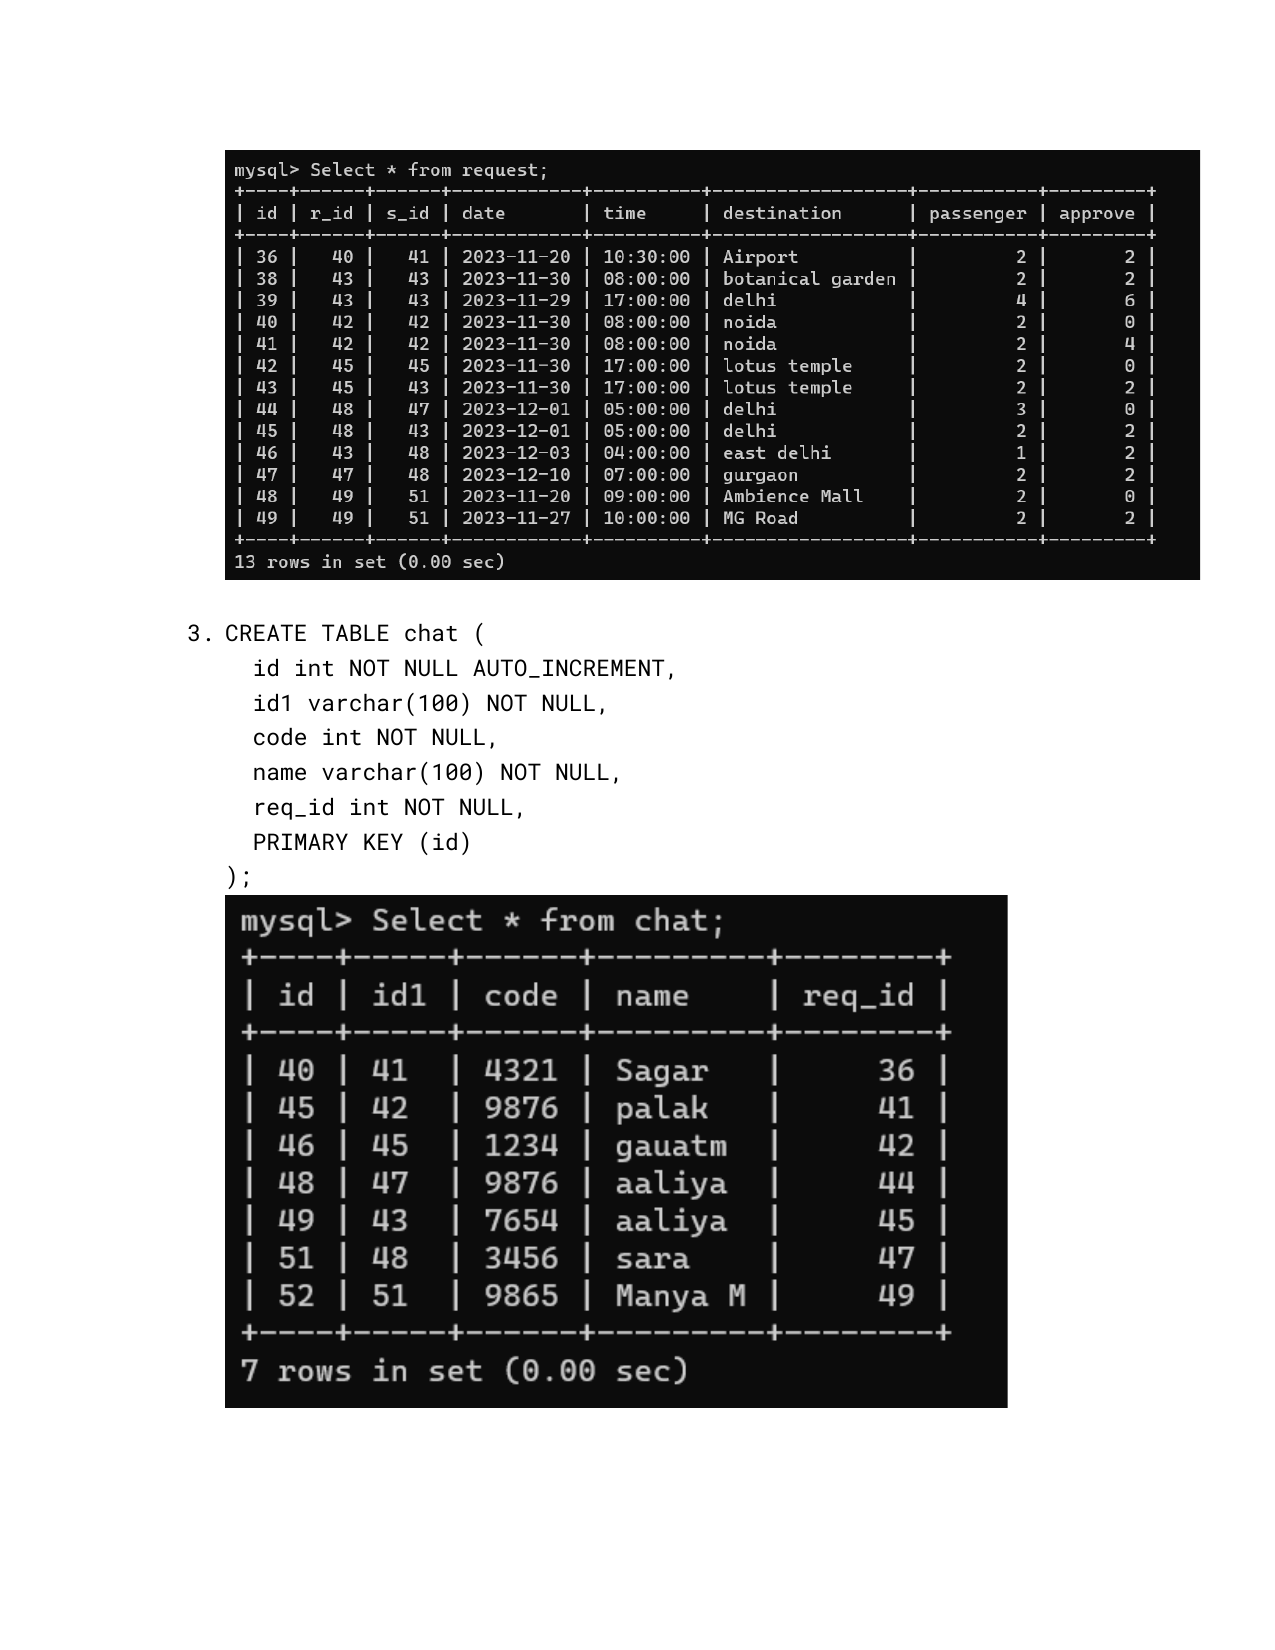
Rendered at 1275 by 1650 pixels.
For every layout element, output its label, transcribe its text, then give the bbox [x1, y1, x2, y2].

text name varchar(100) NOT NULL, [225, 756, 1125, 787]
picture [225, 895, 1008, 1408]
picture [225, 150, 1200, 580]
text ); [225, 861, 1125, 891]
text PRIMARY KEY (id) [225, 826, 1125, 856]
list CREATE TABLE chat ( [187, 618, 1125, 648]
text req_id int NOT NULL, [225, 791, 1125, 821]
text id1 varchar(100) NOT NULL, [225, 687, 1125, 717]
text id int NOT NULL AUTO_INCREMENT, [225, 652, 1125, 683]
text code int NOT NULL, [225, 722, 1125, 752]
